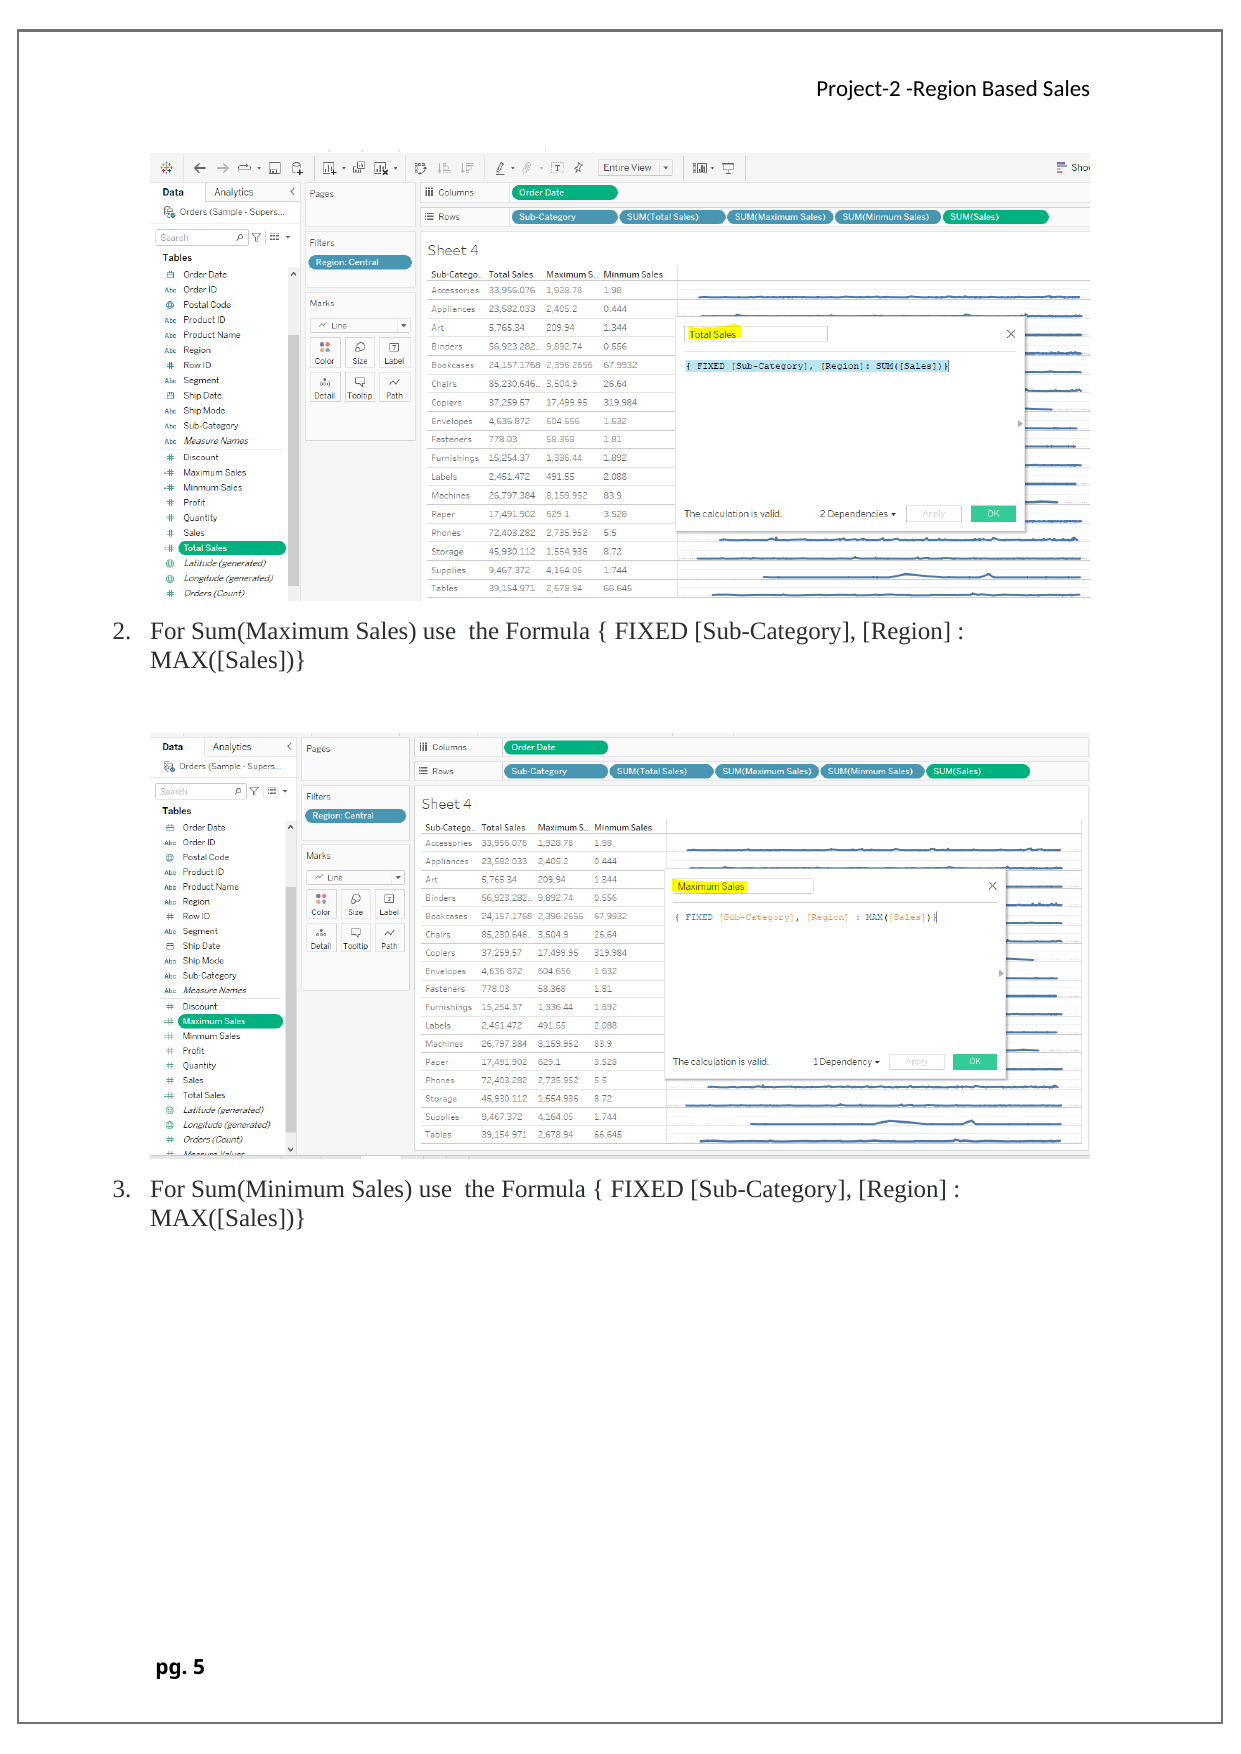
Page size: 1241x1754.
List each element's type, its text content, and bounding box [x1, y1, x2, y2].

picture [150, 150, 1091, 601]
list For Sum(Maximum Sales) use the Formula { FIXED [Sub-Category], [Region] : MAX([Sales])} [306, 616, 1090, 674]
list For Sum(Minimum Sales) use the Formula { FIXED [Sub-Category], [Region] : MAX([Sales])} [112, 1174, 1090, 1232]
picture [150, 733, 1091, 1159]
